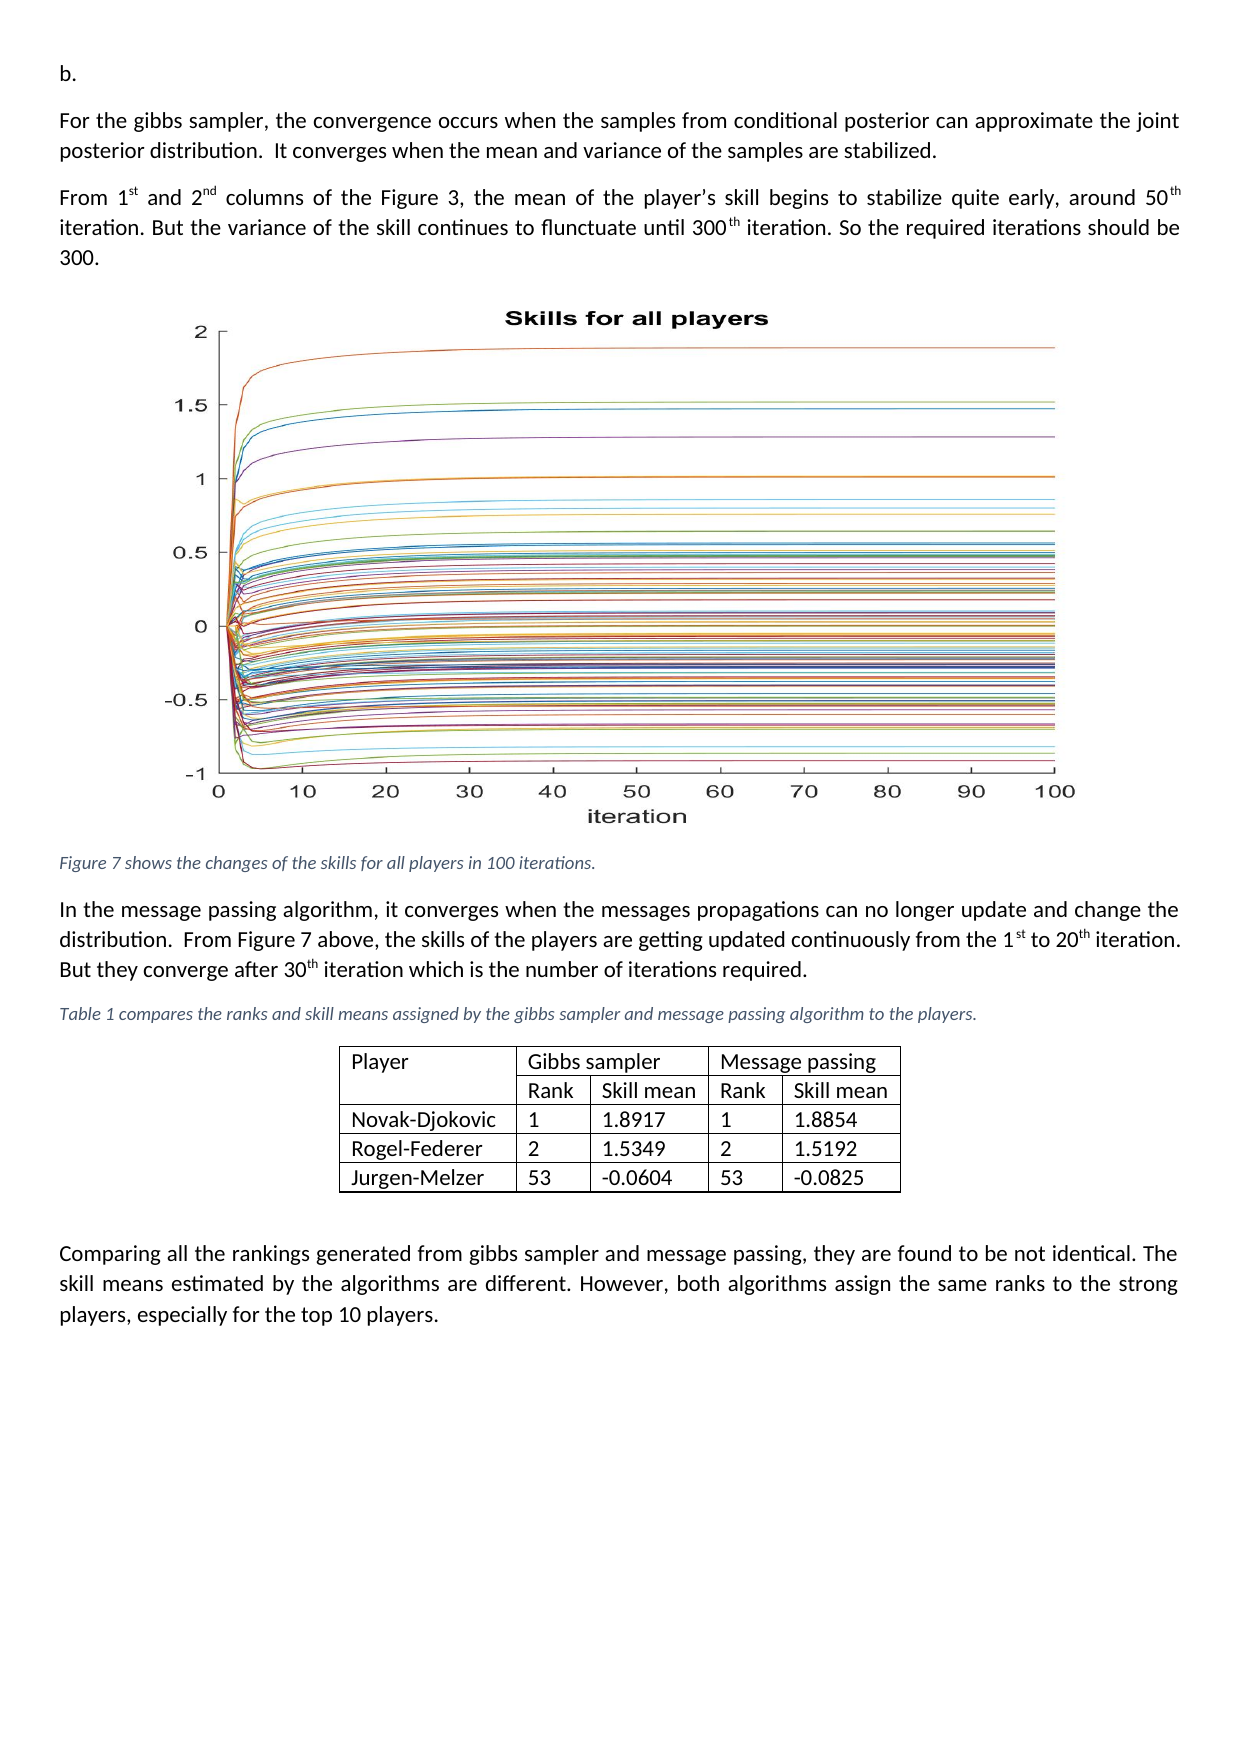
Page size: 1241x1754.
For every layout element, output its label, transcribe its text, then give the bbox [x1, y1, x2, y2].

text Figure 7 shows the changes of the skills for all players in 100 iterations. [59, 851, 1181, 874]
table_cell Rogel-Federer [340, 1134, 516, 1162]
table_cell 1.8917 [591, 1105, 708, 1133]
table_cell Skill mean [783, 1076, 900, 1104]
text Comparing all the rankings generated from gibbs sampler and message passing, they are found to be not identical. The skill means estimated by the algorithms are different. However, both algorithms assign the same ranks to the strong players, especially for the top 10 players. [59, 1239, 1181, 1328]
picture [159, 290, 1081, 833]
table_cell Novak-Djokovic [340, 1105, 516, 1133]
table_cell Rank [517, 1076, 590, 1104]
table_cell 1.5192 [783, 1134, 900, 1162]
table_header Message passing [709, 1047, 900, 1075]
table_cell 1 [517, 1105, 590, 1133]
text Table 1 compares the ranks and skill means assigned by the gibbs sampler and message passing algorithm to the players. [59, 1002, 1181, 1025]
text In the message passing algorithm, it converges when the messages propagations can no longer update and change the distribution. From Figure 7 above, the skills of the players are getting updated continuously from the 1st to 20th iteration. But they converge after 30th iteration which is the number of iterations required. [59, 895, 1181, 983]
table_cell 1 [709, 1105, 782, 1133]
text From 1st and 2nd columns of the Figure 3, the mean of the player’s skill begins to stabilize quite early, around 50th iteration. But the variance of the skill continues to flunctuate until 300th iteration. So the required iterations should be 300. [59, 183, 1181, 271]
table_cell Jurgen-Melzer [340, 1163, 516, 1191]
table_cell 53 [517, 1163, 590, 1191]
table_cell 2 [517, 1134, 590, 1162]
table_cell 1.5349 [591, 1134, 708, 1162]
table_cell -0.0825 [783, 1163, 900, 1191]
table_cell 53 [709, 1163, 782, 1191]
table_header Player [340, 1047, 516, 1104]
table_header Gibbs sampler [517, 1047, 708, 1075]
table_cell 2 [709, 1134, 782, 1162]
table_cell Skill mean [591, 1076, 708, 1104]
table_cell 1.8854 [783, 1105, 900, 1133]
text For the gibbs sampler, the convergence occurs when the samples from conditional posterior can approximate the joint posterior distribution. It converges when the mean and variance of the samples are stabilized. [59, 106, 1181, 164]
table_cell Rank [709, 1076, 782, 1104]
table_cell -0.0604 [591, 1163, 708, 1191]
